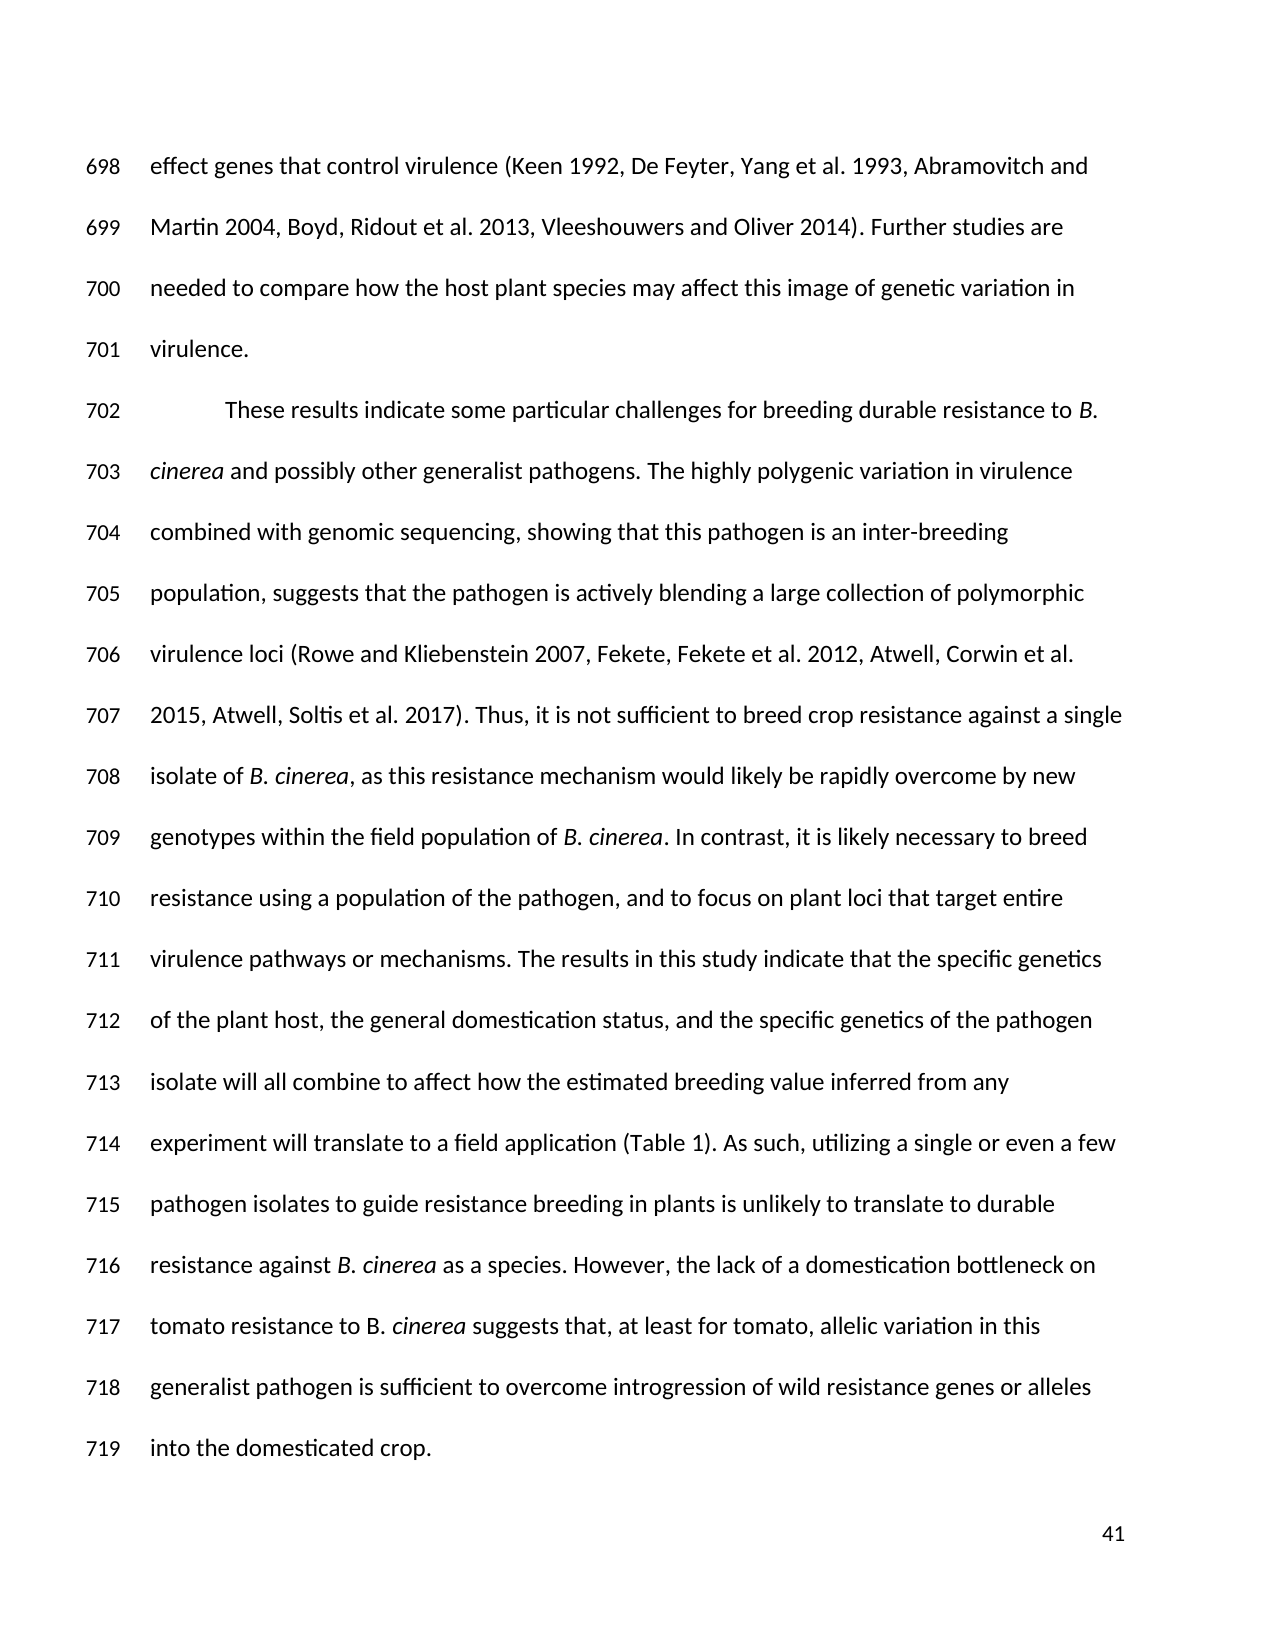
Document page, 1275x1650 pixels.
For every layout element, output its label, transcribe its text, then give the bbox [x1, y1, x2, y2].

text These results indicate some particular challenges for breeding durable resistance to B. cinerea and possibly other generalist pathogens. The highly polygenic variation in virulence combined with genomic sequencing, showing that this pathogen is an inter-breeding population, suggests that the pathogen is actively blending a large collection of polymorphic virulence loci (Rowe and Kliebenstein 2007, Fekete, Fekete et al. 2012, Atwell, Corwin et al. 2015, Atwell, Soltis et al. 2017). Thus, it is not sufficient to breed crop resistance against a single isolate of B. cinerea, as this resistance mechanism would likely be rapidly overcome by new genotypes within the field population of B. cinerea. In contrast, it is likely necessary to breed resistance using a population of the pathogen, and to focus on plant loci that target entire virulence pathways or mechanisms. The results in this study indicate that the specific genetics of the plant host, the general domestication status, and the specific genetics of the pathogen isolate will all combine to affect how the estimated breeding value inferred from any experiment will translate to a field application (Table 1). As such, utilizing a single or even a few pathogen isolates to guide resistance breeding in plants is unlikely to translate to durable resistance against B. cinerea as a species. However, the lack of a domestication bottleneck on tomato resistance to B. cinerea suggests that, at least for tomato, allelic variation in this generalist pathogen is sufficient to overcome introgression of wild resistance genes or alleles into the domesticated crop. [150, 394, 1125, 1462]
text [150, 150, 1125, 364]
